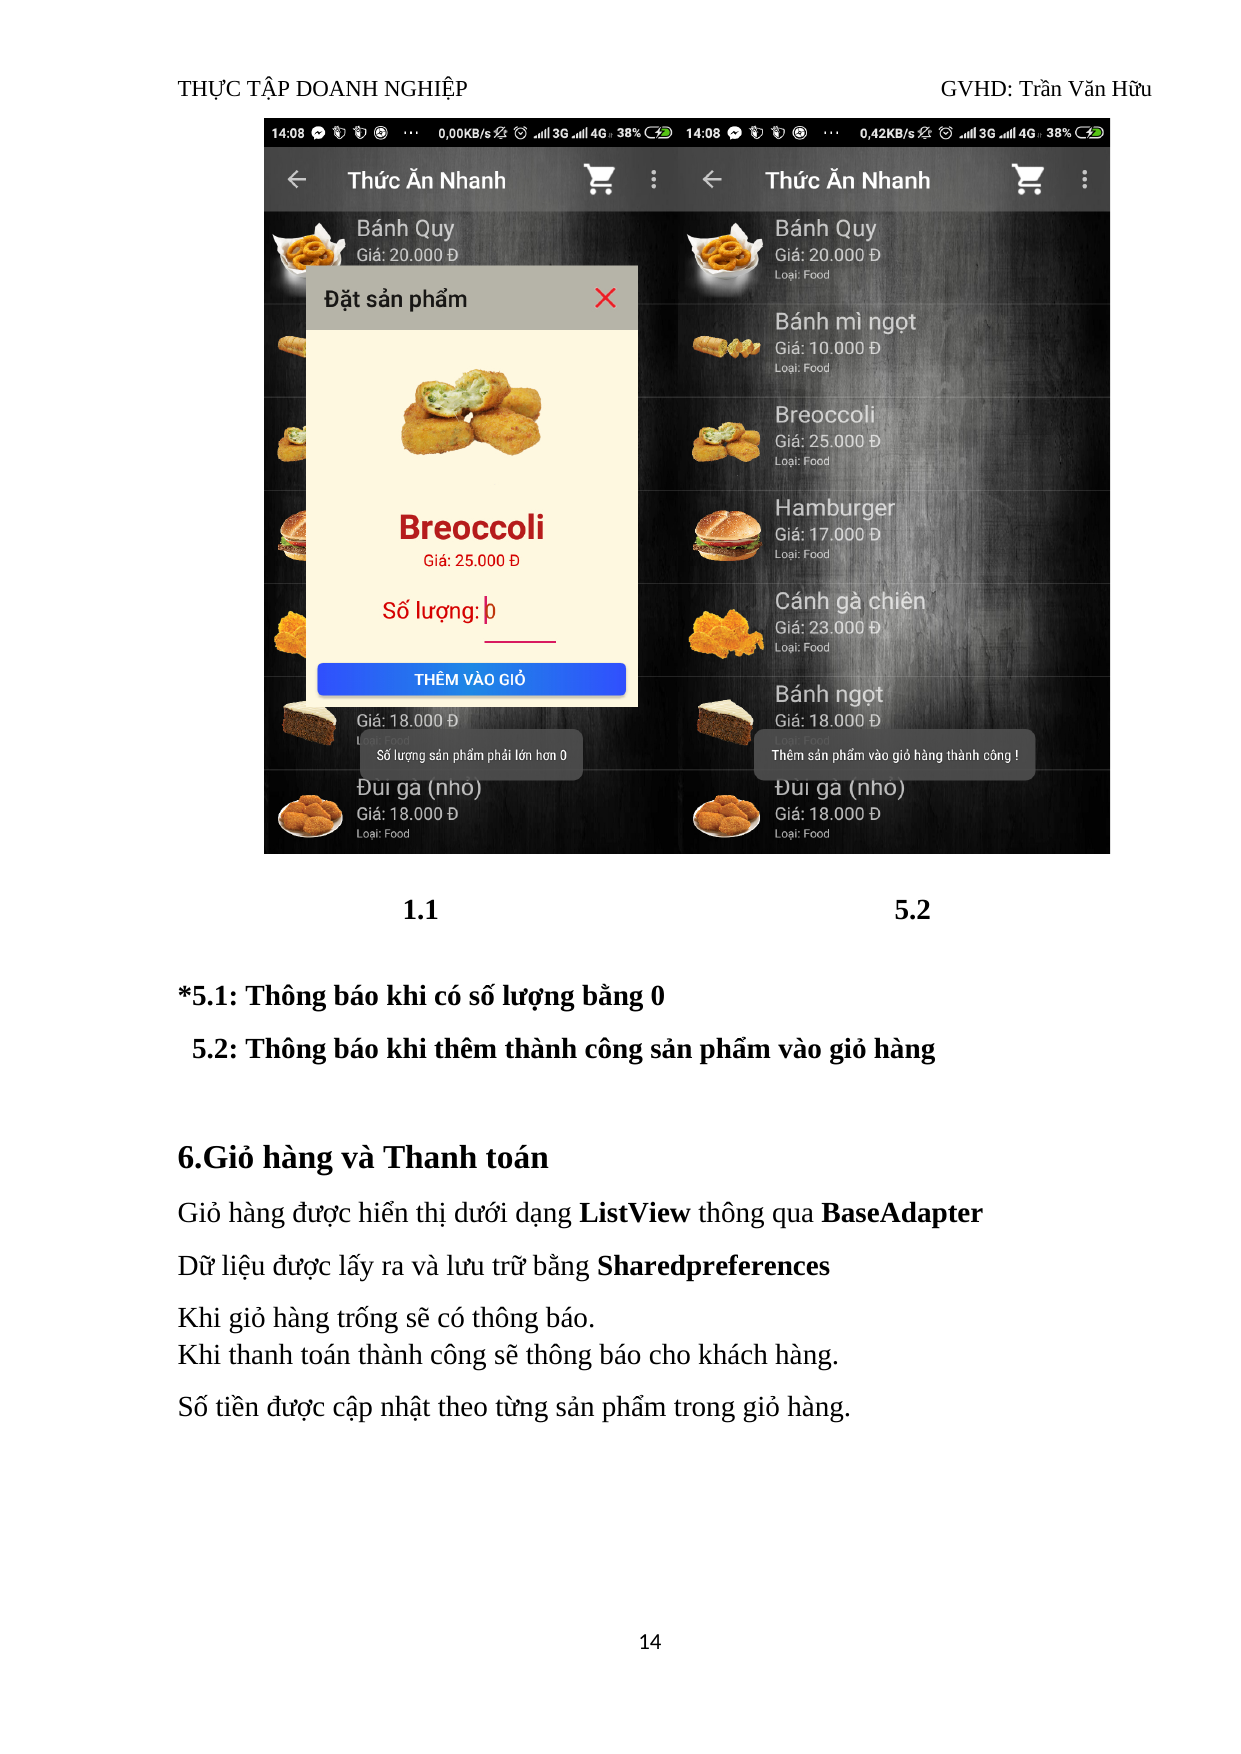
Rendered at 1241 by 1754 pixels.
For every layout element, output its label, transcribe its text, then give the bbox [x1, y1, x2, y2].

list 5.2 [402, 892, 1122, 926]
text 6.Giỏ hàng và Thanh toán [177, 1137, 1122, 1175]
text Dữ liệu được lấy ra và lưu trữ bằng Sharedpreferences [177, 1248, 1122, 1281]
picture [264, 118, 1111, 854]
text Giỏ hàng được hiển thị dưới dạng ListView thông qua BaseAdapter [177, 1195, 1122, 1228]
text 5.2: Thông báo khi thêm thành công sản phẩm vào giỏ hàng [177, 1031, 1122, 1065]
text Khi giỏ hàng trống sẽ có thông báo. Khi thanh toán thành công sẽ thông báo cho khách hàng. [177, 1301, 1122, 1370]
text Số tiền được cập nhật theo từng sản phẩm trong giỏ hàng. [177, 1389, 1122, 1423]
text *5.1: Thông báo khi có số lượng bằng 0 [177, 978, 1122, 1012]
